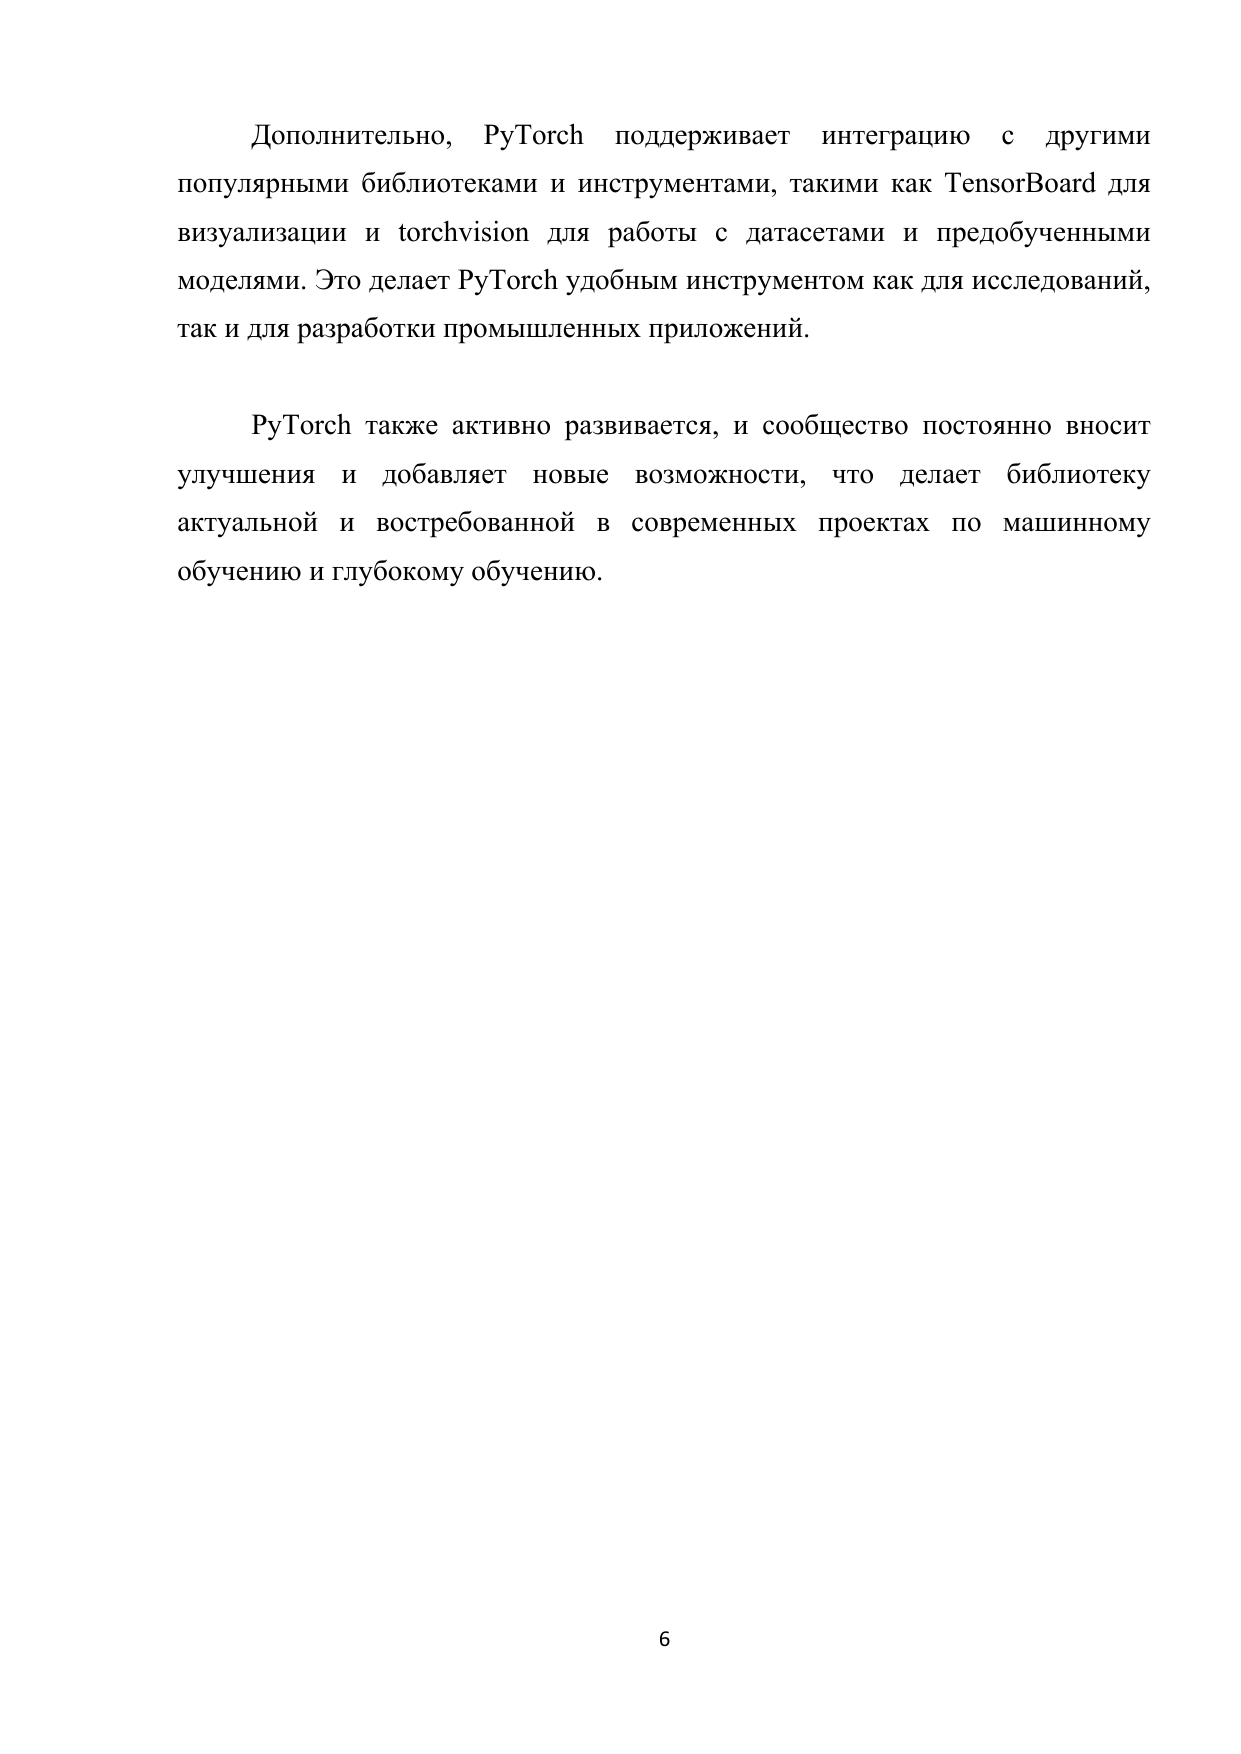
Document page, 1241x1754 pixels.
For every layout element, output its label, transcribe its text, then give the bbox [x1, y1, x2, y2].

text Дополнительно, PyTorch поддерживает интеграцию с другими популярными библиотеками и инструментами, такими как TensorBoard для визуализации и torchvision для работы с датасетами и предобученными моделями. Это делает PyTorch удобным инструментом как для исследований, так и для разработки промышленных приложений. [177, 118, 1152, 344]
text PyTorch также активно развивается, и сообщество постоянно вносит улучшения и добавляет новые возможности, что делает библиотеку актуальной и востребованной в современных проектах по машинному обучению и глубокому обучению. [177, 409, 1152, 586]
